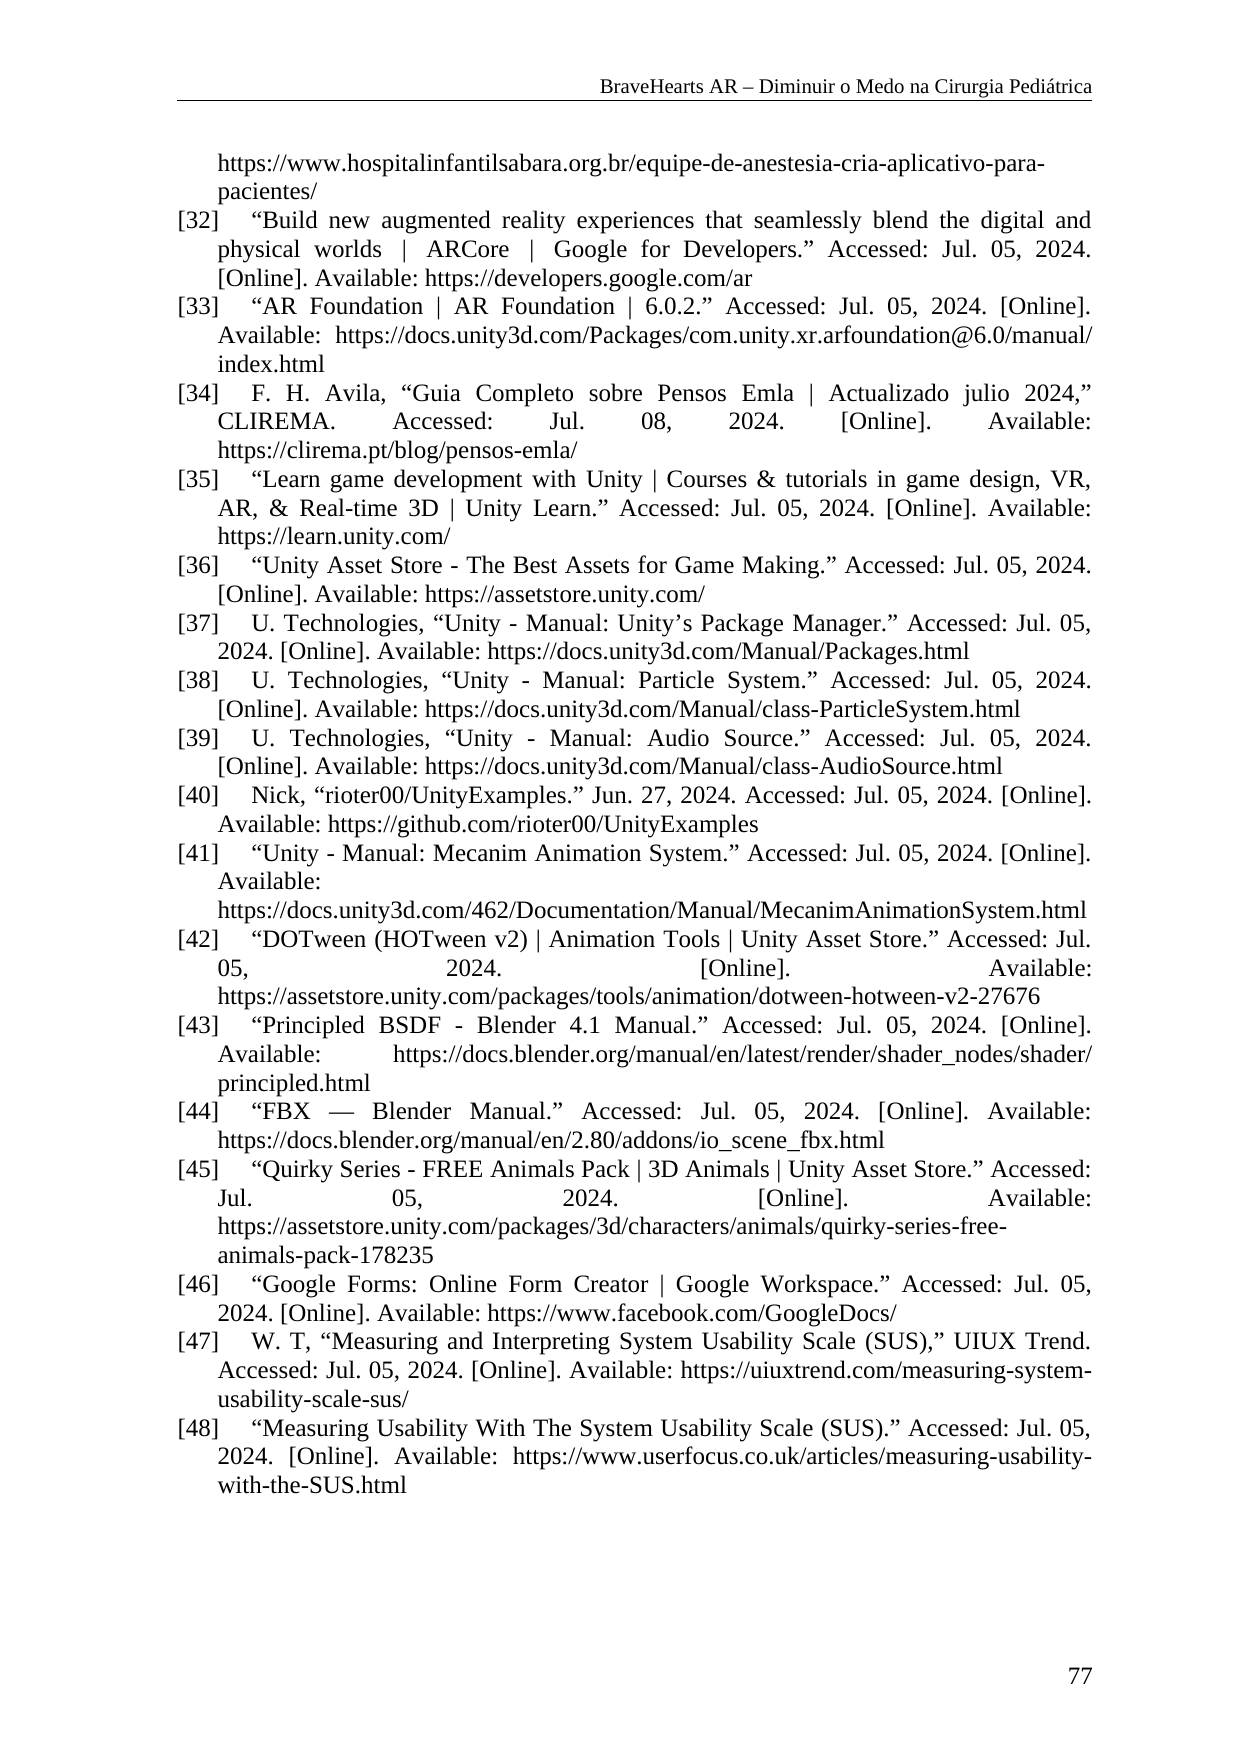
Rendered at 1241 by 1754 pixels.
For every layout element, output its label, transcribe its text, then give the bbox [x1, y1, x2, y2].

text [41] “Unity - Manual: Mecanim Animation System.” Accessed: Jul. 05, 2024. [Online]. Available: https://docs.unity3d.com/462/Documentation/Manual/MecanimAnimationSystem.html [177, 838, 1092, 924]
text [46] “Google Forms: Online Form Creator | Google Workspace.” Accessed: Jul. 05, 2024. [Online]. Available: https://www.facebook.com/GoogleDocs/ [177, 1269, 1092, 1326]
text [34] F. H. Avila, “Guia Completo sobre Pensos Emla | Actualizado julio 2024,” CLIREMA. Accessed: Jul. 08, 2024. [Online]. Available: https://clirema.pt/blog/pensos-emla/ [177, 378, 1092, 464]
text [40] Nick, “rioter00/UnityExamples.” Jun. 27, 2024. Accessed: Jul. 05, 2024. [Online]. Available: https://github.com/rioter00/UnityExamples [177, 780, 1092, 838]
text [33] “AR Foundation | AR Foundation | 6.0.2.” Accessed: Jul. 05, 2024. [Online]. Available: https://docs.unity3d.com/Packages/com.unity.xr.arfoundation@6.0/manual/index.html [177, 291, 1092, 378]
text [42] “DOTween (HOTween v2) | Animation Tools | Unity Asset Store.” Accessed: Jul. 05, 2024. [Online]. Available: https://assetstore.unity.com/packages/tools/animation/dotween-hotween-v2-27676 [177, 924, 1092, 1010]
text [177, 148, 1092, 205]
text [45] “Quirky Series - FREE Animals Pack | 3D Animals | Unity Asset Store.” Accessed: Jul. 05, 2024. [Online]. Available: https://assetstore.unity.com/packages/3d/characters/animals/quirky-series-free-animals-pack-178235 [177, 1154, 1092, 1269]
text [39] U. Technologies, “Unity - Manual: Audio Source.” Accessed: Jul. 05, 2024. [Online]. Available: https://docs.unity3d.com/Manual/class-AudioSource.html [177, 723, 1092, 780]
text [37] U. Technologies, “Unity - Manual: Unity’s Package Manager.” Accessed: Jul. 05, 2024. [Online]. Available: https://docs.unity3d.com/Manual/Packages.html [177, 608, 1092, 665]
text [47] W. T, “Measuring and Interpreting System Usability Scale (SUS),” UIUX Trend. Accessed: Jul. 05, 2024. [Online]. Available: https://uiuxtrend.com/measuring-system-usability-scale-sus/ [177, 1326, 1092, 1413]
text [36] “Unity Asset Store - The Best Assets for Game Making.” Accessed: Jul. 05, 2024. [Online]. Available: https://assetstore.unity.com/ [177, 550, 1092, 608]
text [38] U. Technologies, “Unity - Manual: Particle System.” Accessed: Jul. 05, 2024. [Online]. Available: https://docs.unity3d.com/Manual/class-ParticleSystem.html [177, 665, 1092, 723]
text [48] “Measuring Usability With The System Usability Scale (SUS).” Accessed: Jul. 05, 2024. [Online]. Available: https://www.userfocus.co.uk/articles/measuring-usability-with-the-SUS.html [177, 1413, 1092, 1499]
text [32] “Build new augmented reality experiences that seamlessly blend the digital and physical worlds | ARCore | Google for Developers.” Accessed: Jul. 05, 2024. [Online]. Available: https://developers.google.com/ar [177, 205, 1092, 291]
text [43] “Principled BSDF - Blender 4.1 Manual.” Accessed: Jul. 05, 2024. [Online]. Available: https://docs.blender.org/manual/en/latest/render/shader_nodes/shader/principled.html [177, 1010, 1092, 1096]
text [44] “FBX — Blender Manual.” Accessed: Jul. 05, 2024. [Online]. Available: https://docs.blender.org/manual/en/2.80/addons/io_scene_fbx.html [177, 1096, 1092, 1154]
text [35] “Learn game development with Unity | Courses & tutorials in game design, VR, AR, & Real-time 3D | Unity Learn.” Accessed: Jul. 05, 2024. [Online]. Available: https://learn.unity.com/ [177, 464, 1092, 550]
